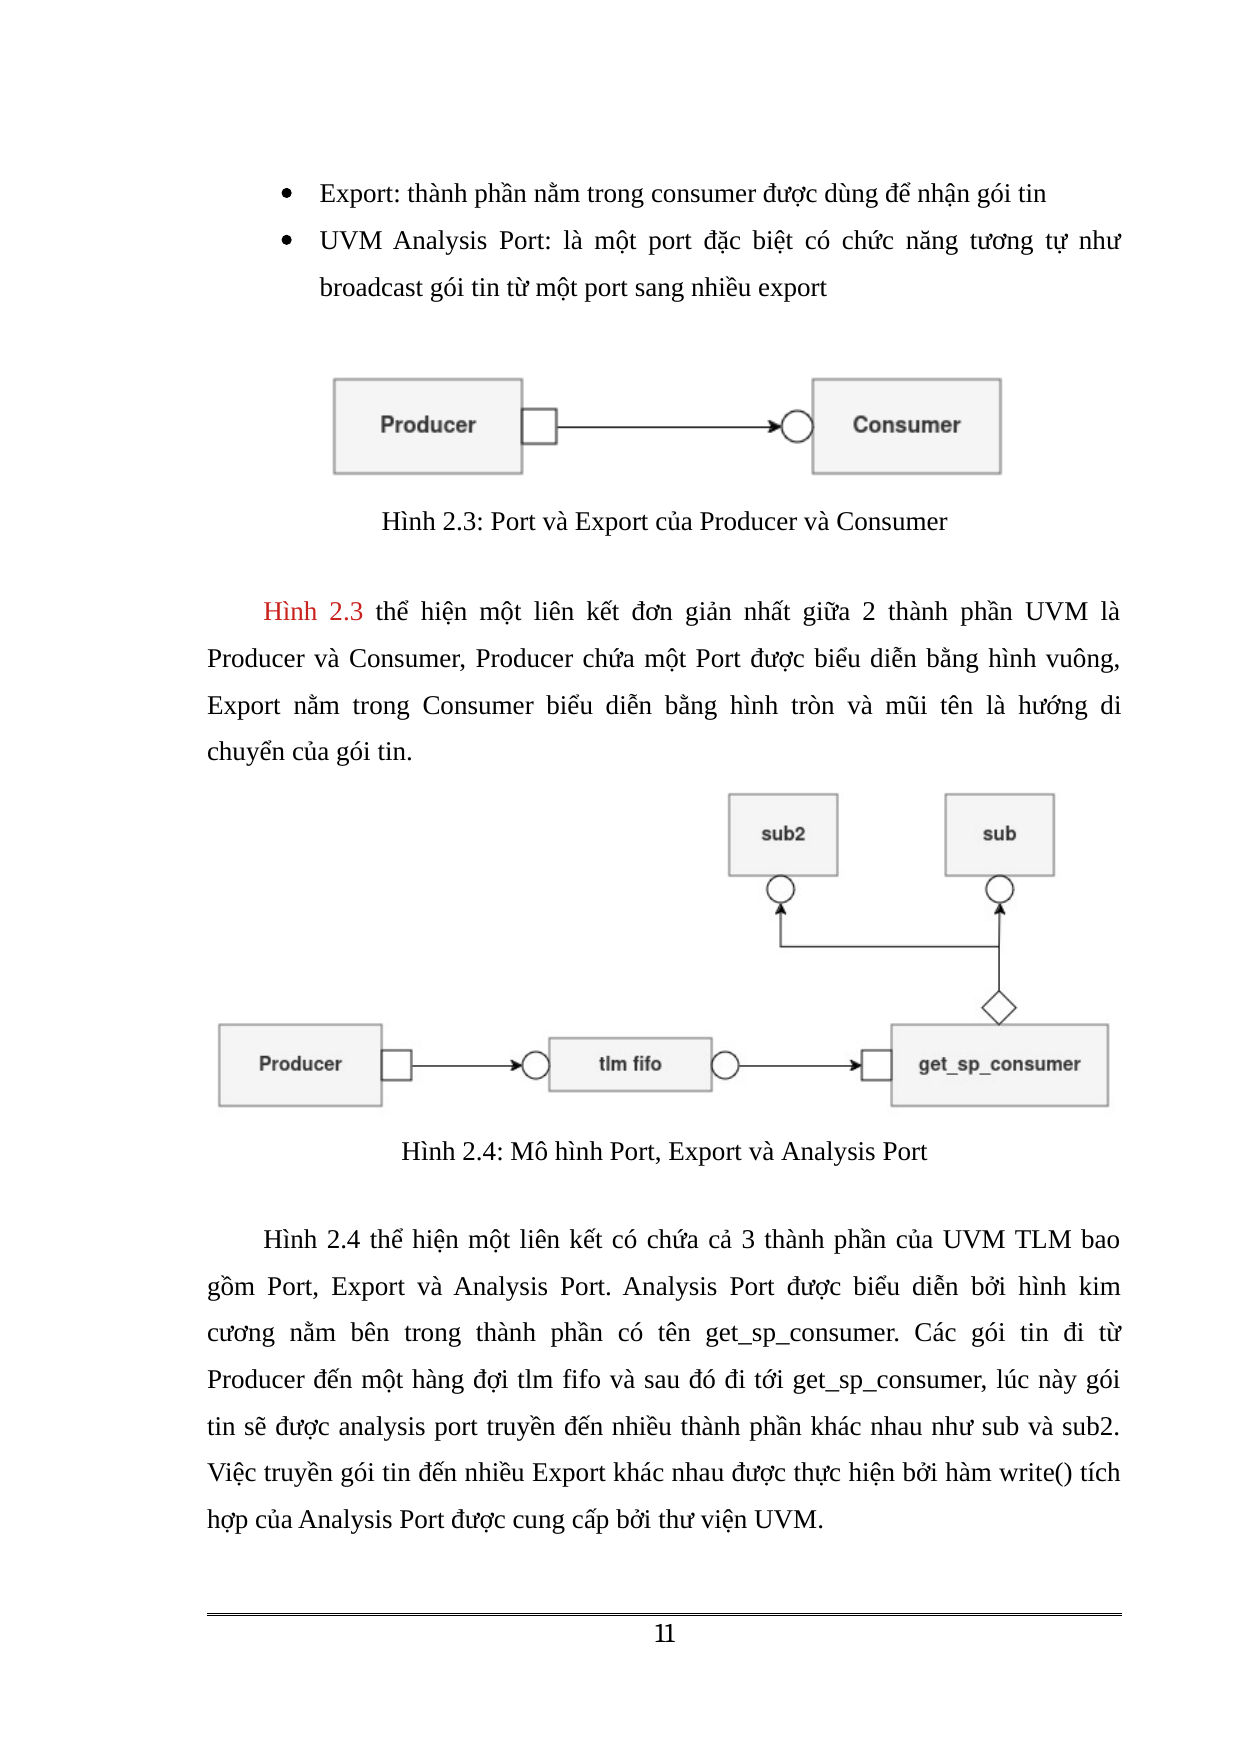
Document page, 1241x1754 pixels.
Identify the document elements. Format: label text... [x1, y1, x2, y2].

text Hình 2.3: Port và Export của Producer và Consumer [207, 505, 1122, 536]
text Hình 2.3 thể hiện một liên kết đơn giản nhất giữa 2 thành phần UVM là Producer và Consumer, Producer chứa một Port được biểu diễn bằng hình vuông, Export nằm trong Consumer biểu diễn bằng hình tròn và mũi tên là hướng di chuyển của gói tin. [207, 595, 1122, 767]
list UVM Analysis Port: là một port đặc biệt có chức năng tương tự như broadcast gói tin từ một port sang nhiều export [282, 224, 1122, 302]
text Hình 2.4 thể hiện một liên kết có chứa cả 3 thành phần của UVM TLM bao gồm Port, Export và Analysis Port. Analysis Port được biểu diễn bởi hình kim cương nằm bên trong thành phần có tên get_sp_consumer. Các gói tin đi từ Producer đến một hàng đợi tlm fifo và sau đó đi tới get_sp_consumer, lúc này gói tin sẽ được analysis port truyền đến nhiều thành phần khác nhau như sub và sub2. Việc truyền gói tin đến nhiều Export khác nhau được thực hiện bởi hàm write() tích hợp của Analysis Port được cung cấp bởi thư viện UVM. [207, 1223, 1122, 1534]
list Export: thành phần nằm trong consumer được dùng để nhận gói tin [282, 177, 1122, 208]
picture [319, 364, 1018, 491]
text Hình 2.4: Mô hình Port, Export và Analysis Port [207, 1135, 1122, 1166]
picture [206, 782, 1123, 1121]
